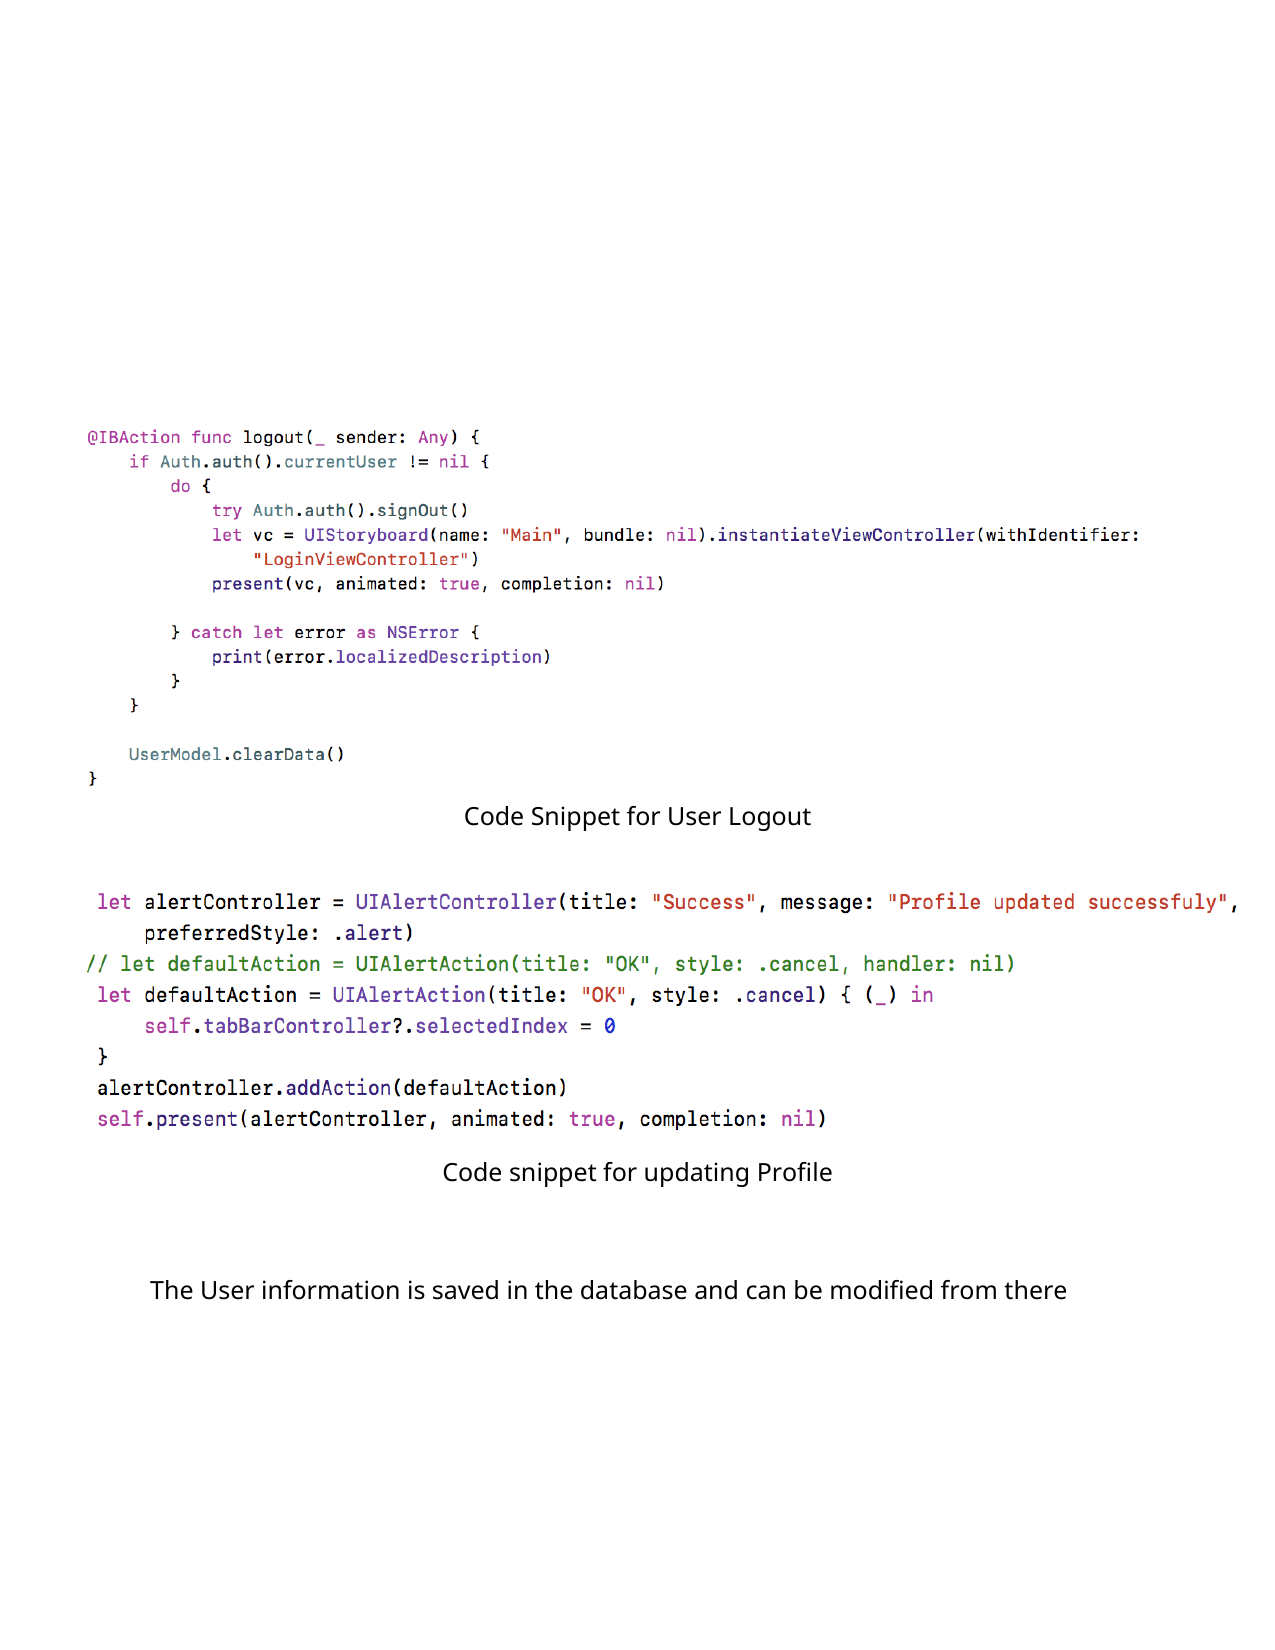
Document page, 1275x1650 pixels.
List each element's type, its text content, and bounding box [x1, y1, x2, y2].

picture [75, 423, 1150, 795]
text Code Snippet for User Logout [75, 799, 1200, 833]
text The User information is saved in the database and can be modified from there [75, 1272, 1200, 1306]
picture [75, 877, 1263, 1151]
text Code snippet for updating Profile [75, 1155, 1200, 1189]
